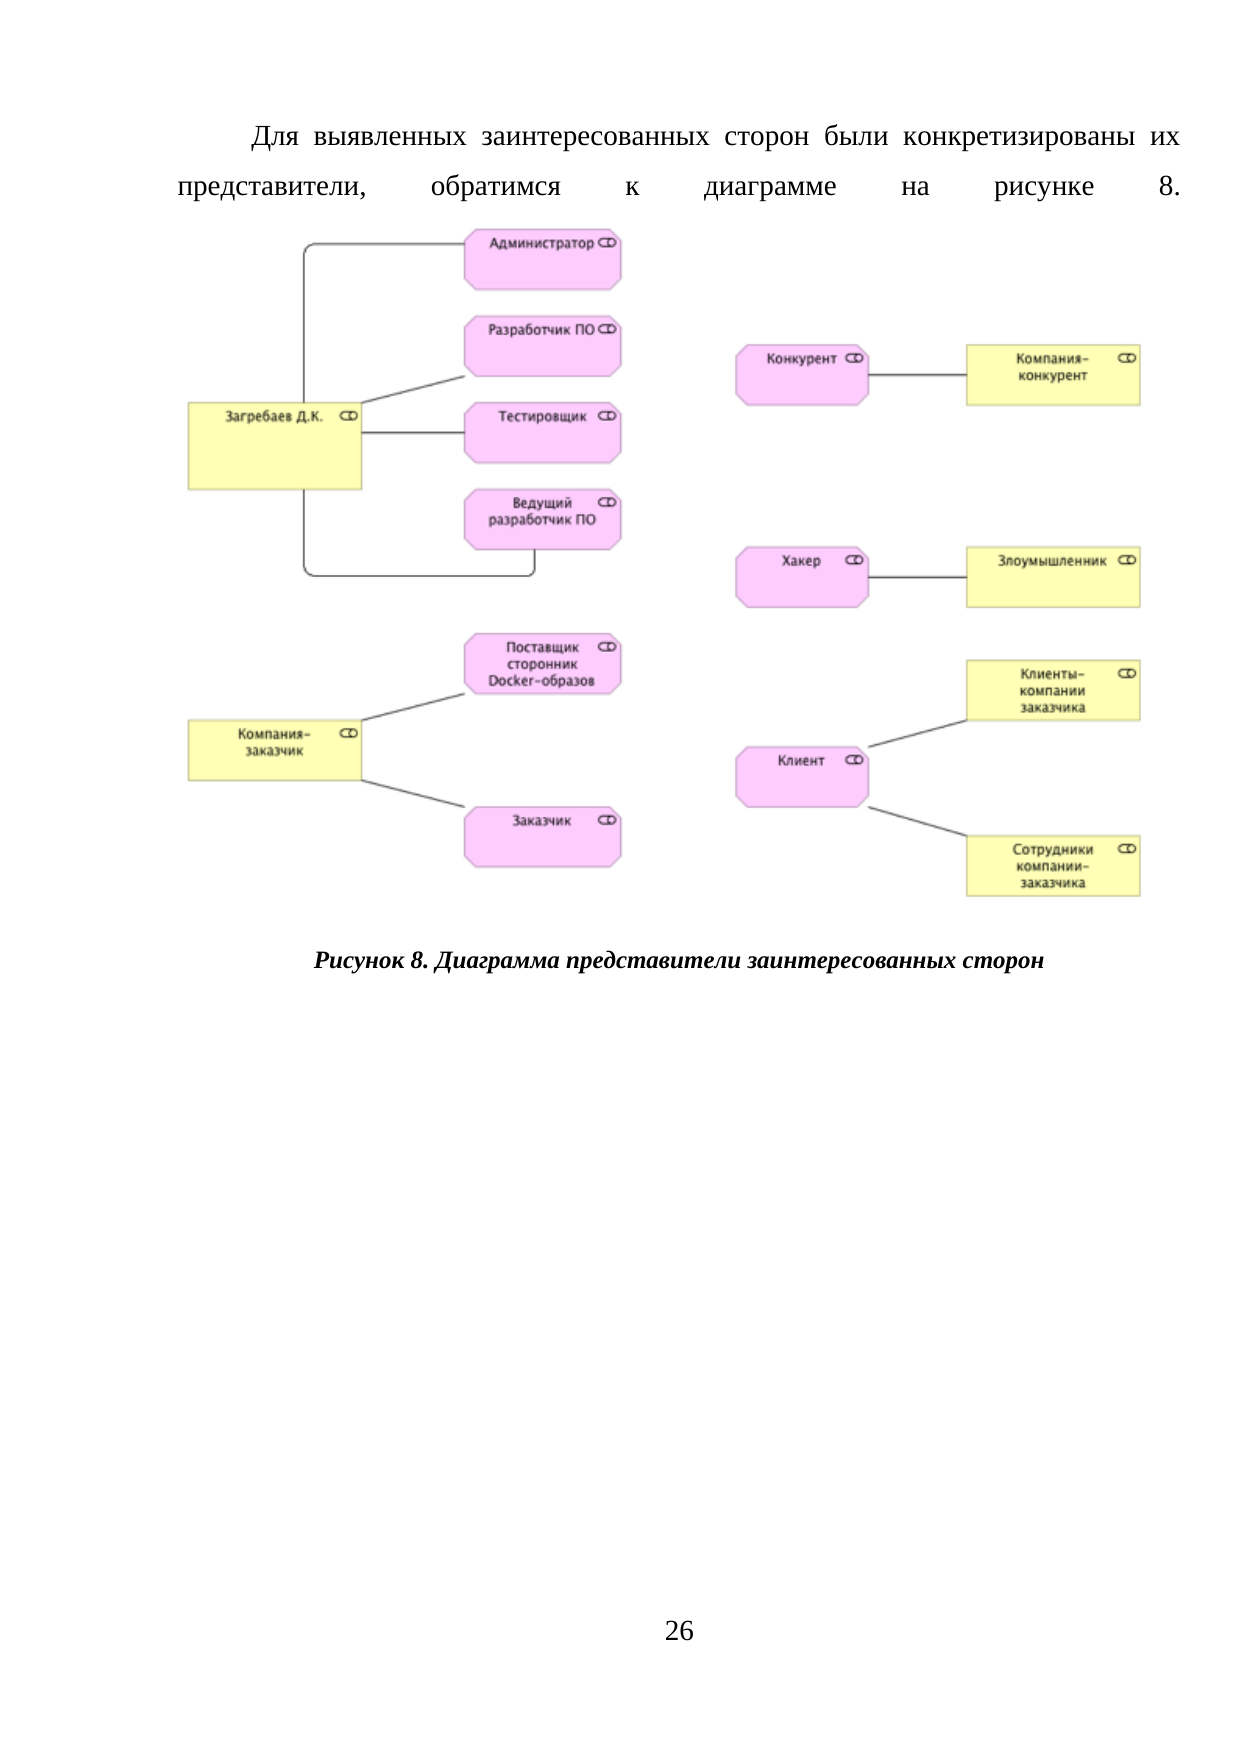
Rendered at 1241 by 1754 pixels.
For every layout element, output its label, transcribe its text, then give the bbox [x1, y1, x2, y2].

picture [177, 218, 1152, 908]
text Рисунок 8. Диаграмма представители заинтересованных сторон [177, 945, 1181, 973]
